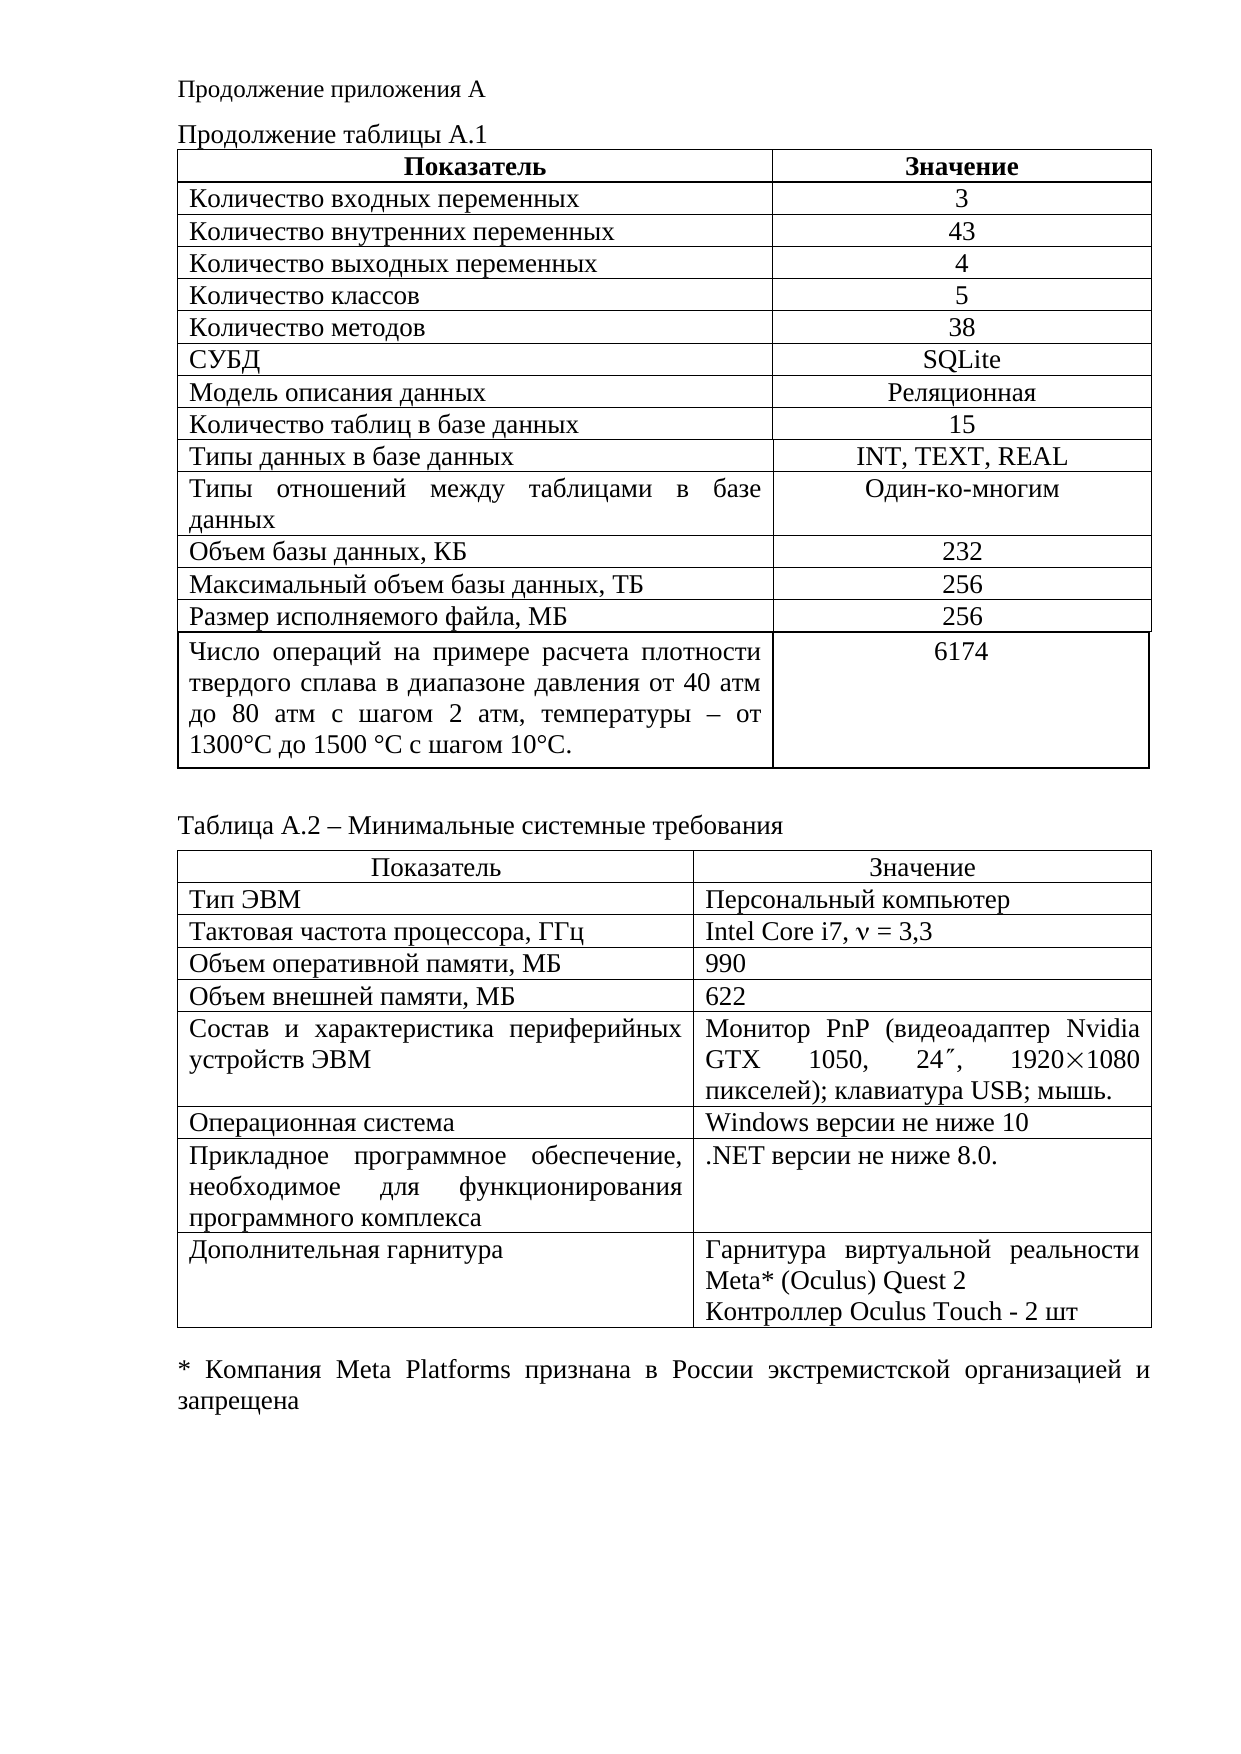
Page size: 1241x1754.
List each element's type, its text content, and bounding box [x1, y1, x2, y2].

table_cell Операционная система [178, 1107, 693, 1138]
table_cell 990 [694, 948, 1151, 979]
table_cell 256 [774, 568, 1151, 599]
table_cell Количество методов [178, 311, 772, 342]
table_cell Гарнитура виртуальной реальности Meta* (Oculus) Quest 2 Контроллер Oculus Touch - 2 шт [694, 1233, 1151, 1327]
table_cell SQLite [773, 344, 1151, 374]
table_cell Типы данных в базе данных [178, 440, 773, 471]
table_cell 6174 [774, 633, 1148, 767]
table_cell Модель описания данных [178, 376, 772, 407]
table_header Значение [773, 150, 1151, 181]
text Продолжение таблицы А.1 [177, 118, 1152, 149]
table_cell Размер исполняемого файла, МБ [178, 600, 773, 631]
table_cell Дополнительная гарнитура [178, 1233, 693, 1327]
table_cell Объем оперативной памяти, МБ [178, 948, 693, 979]
table_cell Intel Core i7, = 3,3 [694, 915, 1151, 947]
table_cell Количество внутренних переменных [178, 215, 772, 246]
table_cell Тактовая частота процессора, ГГц [178, 915, 693, 947]
table_cell Прикладное программное обеспечение, необходимое для функционирования программного комплекса [178, 1139, 693, 1232]
table_cell Монитор PnP (видеоадаптер Nvidia GTX 1050, 24, 19201080 пикселей); клавиатура USB; мышь. [694, 1012, 1151, 1106]
table_cell Количество входных переменных [178, 183, 772, 214]
table_cell Число операций на примере расчета плотности твердого сплава в диапазоне давления от 40 атм до 80 атм с шагом 2 атм, температуры – от 1300°С до 1500 °С с шагом 10°С. [179, 633, 772, 767]
text * Компания Meta Platforms признана в России экстремистской организацией и запрещена [177, 1353, 1152, 1415]
table_cell Объем внешней памяти, МБ [178, 980, 693, 1011]
table_cell 15 [773, 408, 1151, 439]
table_cell 38 [773, 311, 1151, 342]
table_cell Windows версии не ниже 10 [694, 1107, 1151, 1138]
table_cell 622 [694, 980, 1151, 1011]
table_cell Реляционная [773, 376, 1151, 407]
table_cell Объем базы данных, КБ [178, 536, 773, 567]
table_cell СУБД [178, 344, 772, 374]
table_header Показатель [178, 150, 772, 181]
table_cell 3 [773, 183, 1151, 214]
table_cell Тип ЭВМ [178, 883, 693, 914]
table_cell 5 [773, 279, 1151, 310]
table_cell 232 [774, 536, 1151, 567]
table_header Значение [694, 851, 1151, 882]
table_cell Персональный компьютер [694, 883, 1151, 914]
table_cell 256 [774, 600, 1151, 631]
table_cell Количество выходных переменных [178, 247, 772, 278]
table_cell 43 [773, 215, 1151, 246]
table_cell Количество таблиц в базе данных [178, 408, 772, 439]
table_header Показатель [178, 851, 693, 882]
table_cell Состав и характеристика периферийных устройств ЭВМ [178, 1012, 693, 1106]
table_cell .NET версии не ниже 8.0. [694, 1139, 1151, 1232]
table_cell Максимальный объем базы данных, ТБ [178, 568, 773, 599]
text Таблица А.2 – Минимальные системные требования [177, 809, 1152, 841]
table_cell Один-ко-многим [774, 472, 1151, 534]
table_cell Типы отношений между таблицами в базе данных [178, 472, 773, 534]
table_cell 4 [773, 247, 1151, 278]
table_cell Количество классов [178, 279, 772, 310]
table_cell INT, TEXT, REAL [774, 440, 1151, 471]
